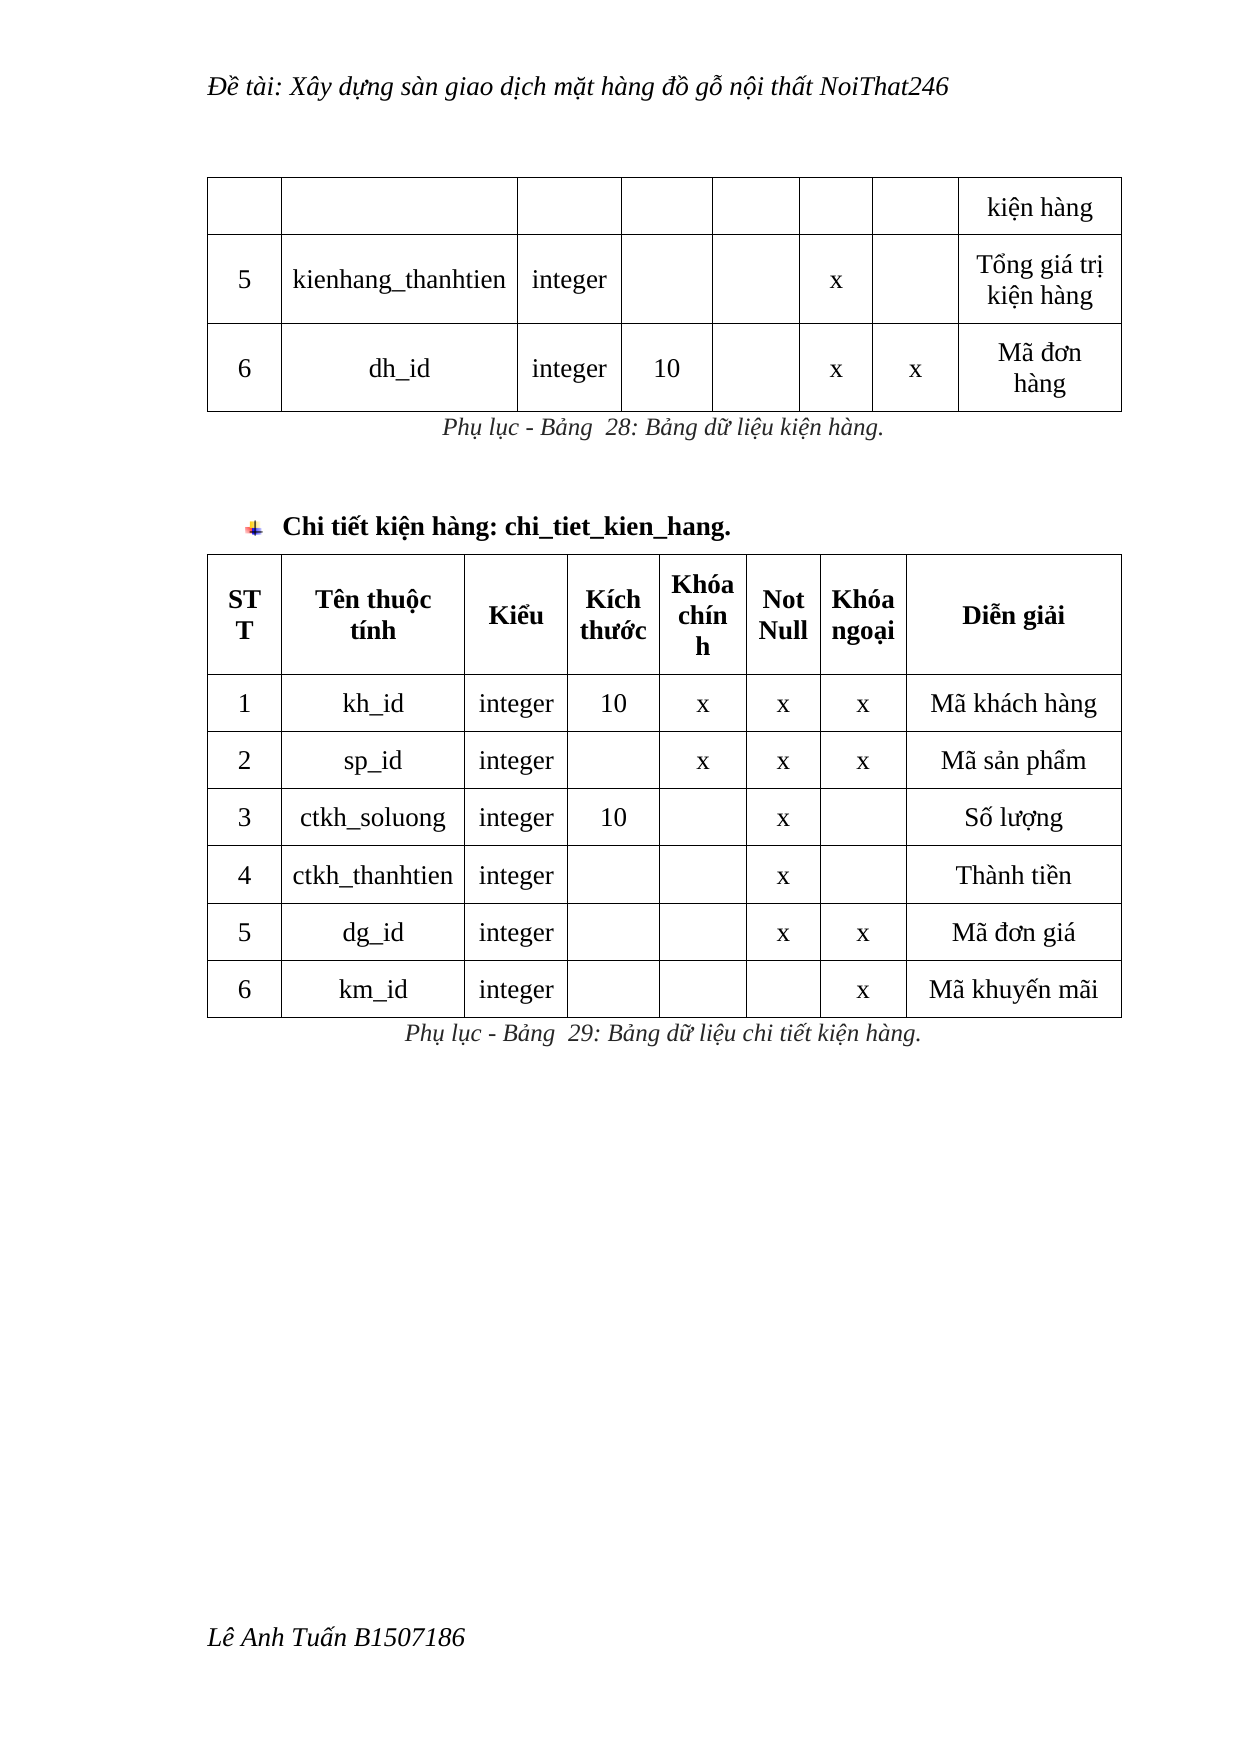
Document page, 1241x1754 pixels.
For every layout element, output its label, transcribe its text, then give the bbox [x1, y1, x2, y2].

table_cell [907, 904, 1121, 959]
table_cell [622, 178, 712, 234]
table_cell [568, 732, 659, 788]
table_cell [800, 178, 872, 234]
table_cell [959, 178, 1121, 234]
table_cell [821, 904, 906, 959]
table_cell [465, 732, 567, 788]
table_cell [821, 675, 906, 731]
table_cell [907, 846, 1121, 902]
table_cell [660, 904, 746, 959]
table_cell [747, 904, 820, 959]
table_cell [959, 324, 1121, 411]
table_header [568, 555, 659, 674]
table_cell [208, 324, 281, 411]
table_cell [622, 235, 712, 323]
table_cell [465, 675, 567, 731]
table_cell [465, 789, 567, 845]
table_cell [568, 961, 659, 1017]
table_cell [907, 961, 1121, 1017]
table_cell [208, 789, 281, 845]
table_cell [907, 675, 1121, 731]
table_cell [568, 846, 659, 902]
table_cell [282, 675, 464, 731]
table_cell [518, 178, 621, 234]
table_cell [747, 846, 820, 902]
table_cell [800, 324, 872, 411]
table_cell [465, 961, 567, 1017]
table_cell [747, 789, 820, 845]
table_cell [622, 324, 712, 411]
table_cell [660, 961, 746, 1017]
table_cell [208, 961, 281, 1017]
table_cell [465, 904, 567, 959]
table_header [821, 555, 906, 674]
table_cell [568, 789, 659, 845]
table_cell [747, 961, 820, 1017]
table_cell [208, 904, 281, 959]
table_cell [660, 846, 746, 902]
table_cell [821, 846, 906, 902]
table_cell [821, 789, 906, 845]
text Phụ lục - Bảng 29: Bảng dữ liệu chi tiết kiện hàng. [207, 1018, 1122, 1047]
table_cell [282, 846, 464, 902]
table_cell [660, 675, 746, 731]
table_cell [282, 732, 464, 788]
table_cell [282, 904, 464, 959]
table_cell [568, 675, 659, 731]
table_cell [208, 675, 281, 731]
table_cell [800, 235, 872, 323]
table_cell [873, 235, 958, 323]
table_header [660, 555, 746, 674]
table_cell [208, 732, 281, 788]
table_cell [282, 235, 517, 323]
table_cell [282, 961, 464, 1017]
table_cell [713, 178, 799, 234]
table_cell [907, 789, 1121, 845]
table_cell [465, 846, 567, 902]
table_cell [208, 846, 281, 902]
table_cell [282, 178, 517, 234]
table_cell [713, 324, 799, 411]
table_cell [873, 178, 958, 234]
text Phụ lục - Bảng 28: Bảng dữ liệu kiện hàng. [207, 412, 1122, 441]
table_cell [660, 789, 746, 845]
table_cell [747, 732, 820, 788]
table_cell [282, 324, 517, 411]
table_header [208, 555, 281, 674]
picture [245, 519, 263, 536]
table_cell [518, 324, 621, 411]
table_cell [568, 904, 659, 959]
list Chi tiết kiện hàng: chi_tiet_kien_hang. [244, 511, 1122, 542]
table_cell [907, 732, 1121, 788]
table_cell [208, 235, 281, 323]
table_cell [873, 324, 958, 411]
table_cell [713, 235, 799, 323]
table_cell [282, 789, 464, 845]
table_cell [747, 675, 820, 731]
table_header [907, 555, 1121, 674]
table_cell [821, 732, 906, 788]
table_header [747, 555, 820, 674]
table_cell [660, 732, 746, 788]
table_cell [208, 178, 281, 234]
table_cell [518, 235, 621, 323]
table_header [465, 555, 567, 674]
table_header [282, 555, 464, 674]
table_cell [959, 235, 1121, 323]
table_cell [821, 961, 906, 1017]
